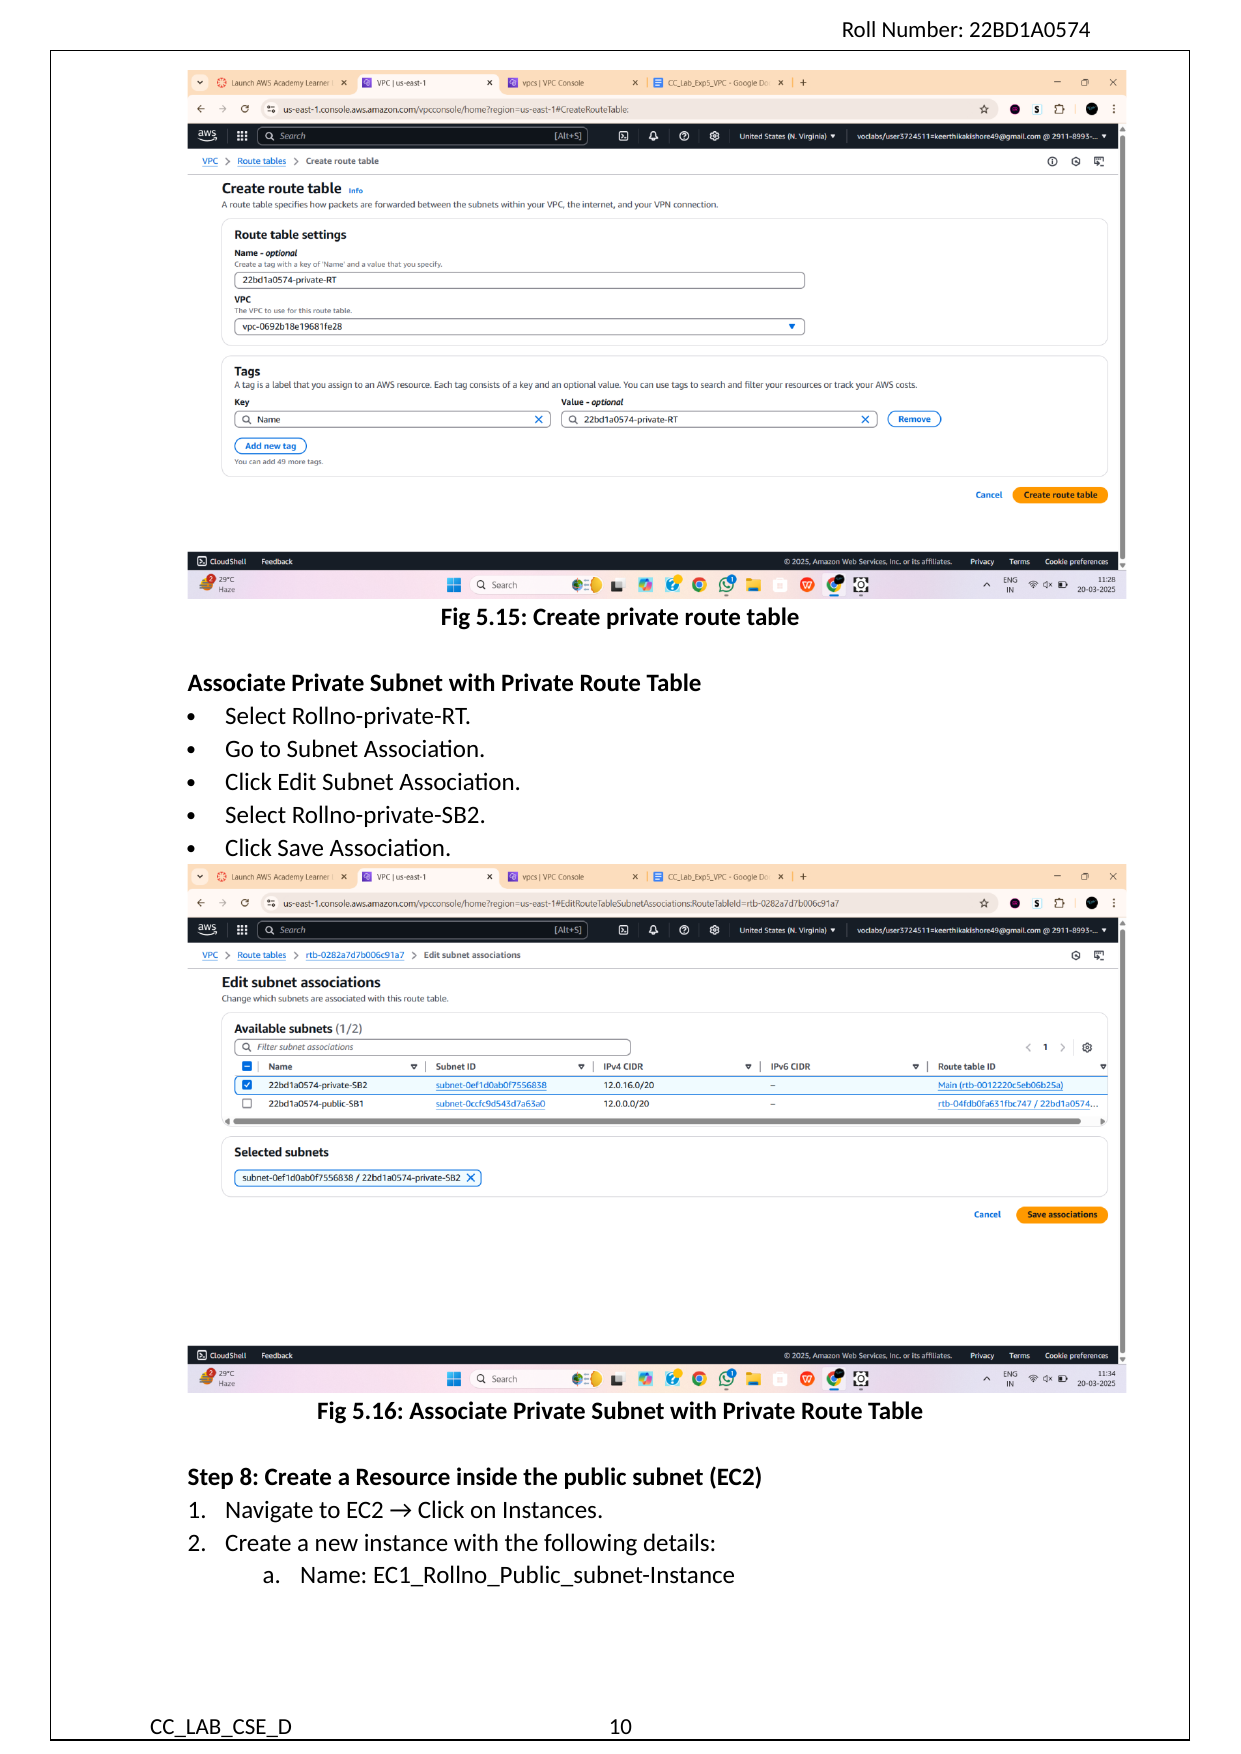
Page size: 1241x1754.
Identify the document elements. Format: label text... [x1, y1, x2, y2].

list Name: EC1_Rollno_Public_subnet-Instance [262, 1559, 1090, 1590]
list Select Rollno-private-SB2. [187, 799, 1090, 829]
text Associate Private Subnet with Private Route Table [187, 667, 1090, 698]
list Click Edit Subnet Association. [187, 766, 1090, 796]
picture [187, 70, 1127, 599]
text Fig 5.15: Create private route table [150, 601, 1090, 632]
list Click Save Association. [187, 832, 1090, 862]
list Create a new instance with the following details: [187, 1527, 1090, 1557]
list Go to Subnet Association. [187, 733, 1090, 763]
list Navigate to EC2 → Click on Instances. [187, 1494, 1090, 1524]
text Fig 5.16: Associate Private Subnet with Private Route Table [150, 1395, 1090, 1426]
text Step 8: Create a Resource inside the public subnet (EC2) [150, 1461, 1090, 1491]
picture [187, 864, 1127, 1393]
list Select Rollno-private-RT. [187, 700, 1090, 731]
